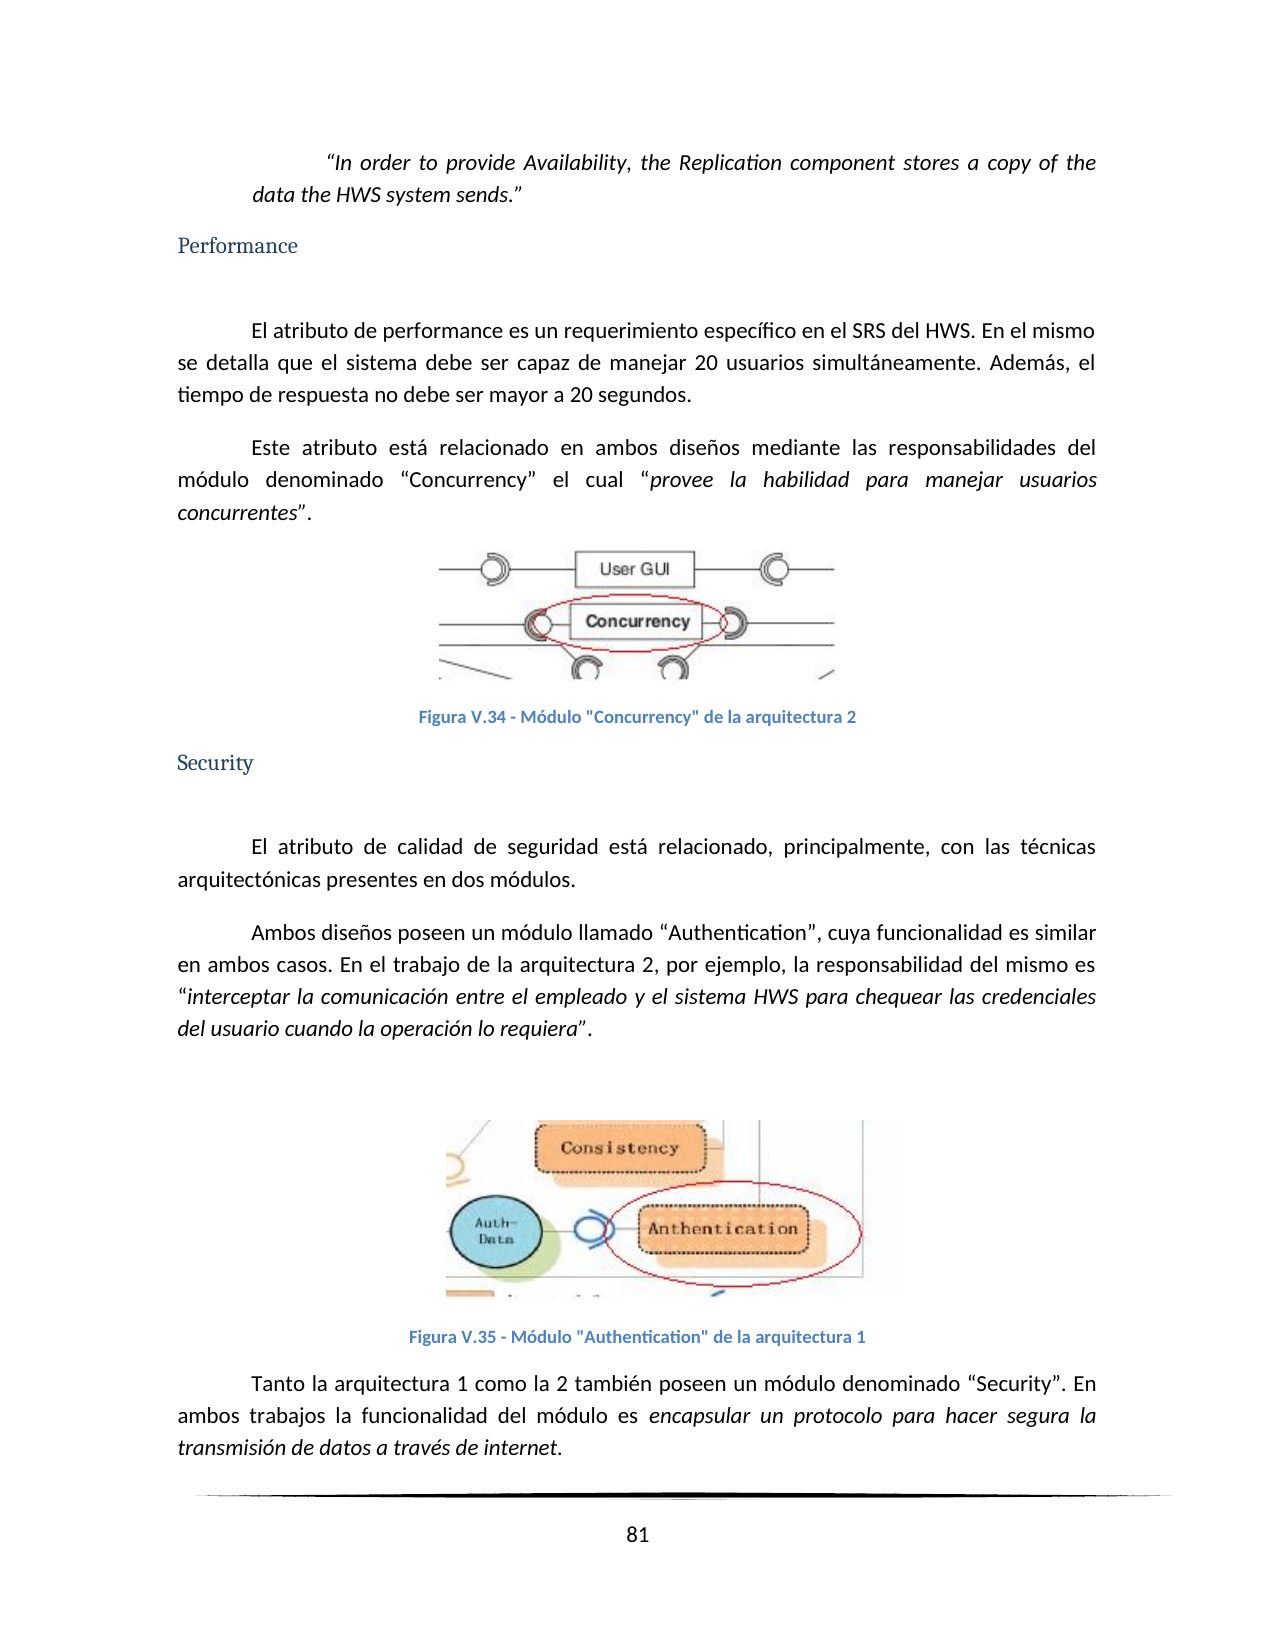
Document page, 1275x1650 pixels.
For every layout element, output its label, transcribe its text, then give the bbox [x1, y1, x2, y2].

list “In order to provide Availability, the Replication component stores a copy of the data the HWS system sends.” [252, 148, 1098, 208]
picture [446, 1120, 903, 1300]
text El atributo de calidad de seguridad está relacionado, principalmente, con las técnicas arquitectónicas presentes en dos módulos. [177, 832, 1098, 893]
text Tanto la arquitectura 1 como la 2 también poseen un módulo denominado “Security”. En ambos trabajos la funcionalidad del módulo es encapsular un protocolo para hacer segura la transmisión de datos a través de internet. [177, 1369, 1098, 1461]
text Ambos diseños poseen un módulo llamado “Authentication”, cuya funcionalidad es similar en ambos casos. En el trabajo de la arquitectura 2, por ejemplo, la responsabilidad del mismo es “interceptar la comunicación entre el empleado y el sistema HWS para chequear las credenciales del usuario cuando la operación lo requiera”. [177, 918, 1098, 1042]
text El atributo de performance es un requerimiento específico en el SRS del HWS. En el mismo se detalla que el sistema debe ser capaz de manejar 20 usuarios simultáneamente. Además, el tiempo de respuesta no debe ser mayor a 20 segundos. [177, 316, 1098, 408]
subtitle Performance [177, 233, 1098, 259]
picture [195, 1492, 1172, 1500]
picture [439, 550, 836, 681]
subtitle Security [177, 749, 1098, 776]
text Este atributo está relacionado en ambos diseños mediante las responsabilidades del módulo denominado “Concurrency” el cual “provee la habilidad para manejar usuarios concurrentes”. [177, 433, 1098, 526]
